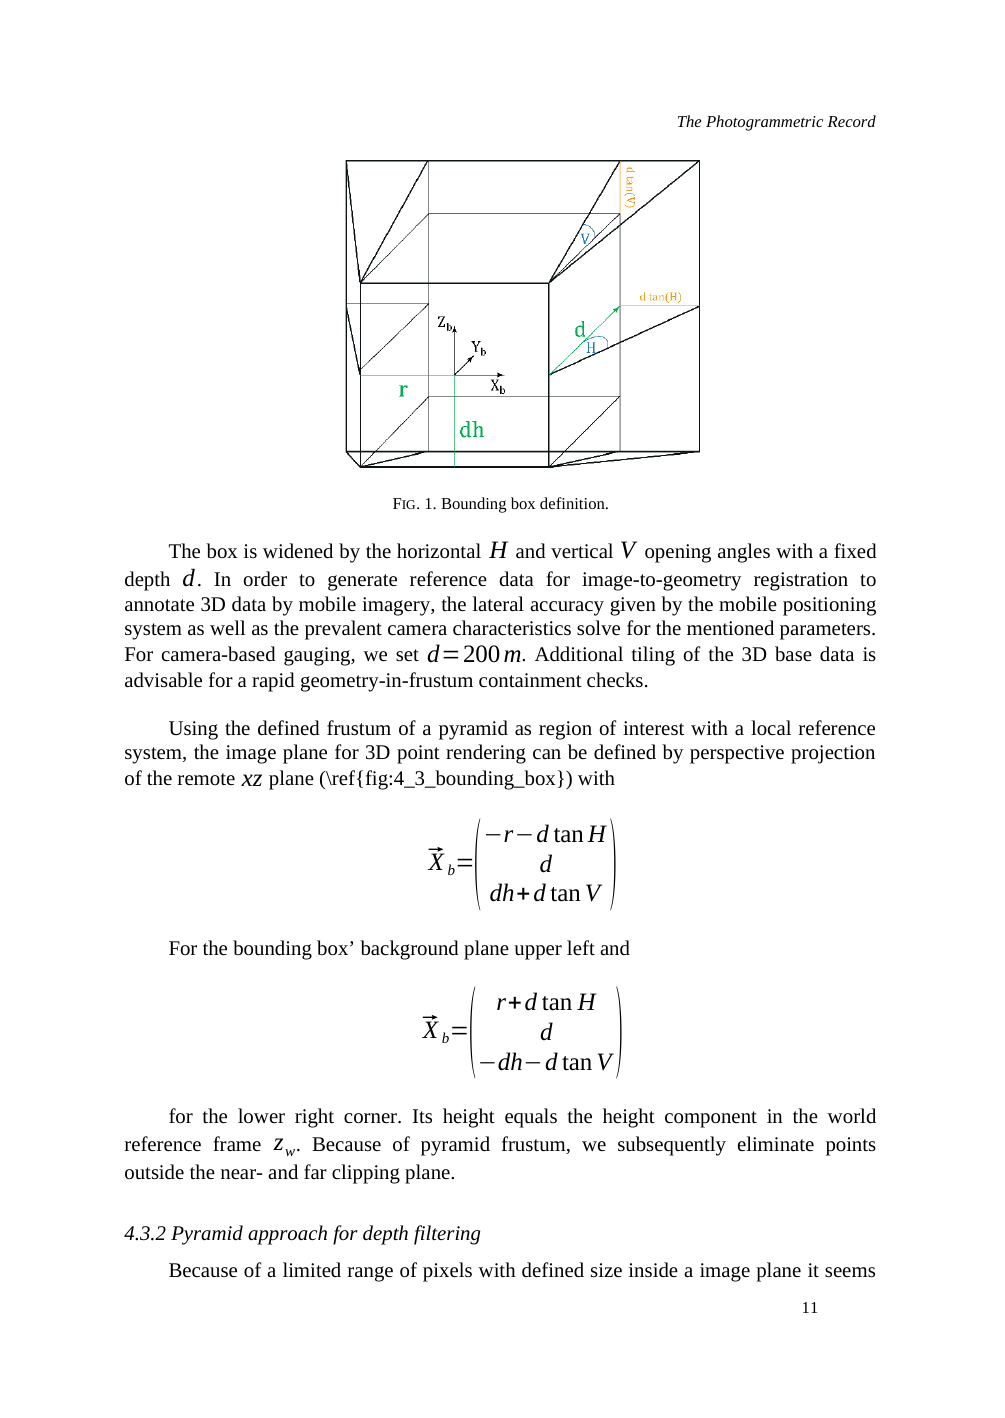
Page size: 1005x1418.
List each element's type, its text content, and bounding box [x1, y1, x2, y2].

text The box is widened by the horizontal and vertical opening angles with a fixed depth . In order to generate reference data for image-to-geometry registration to annotate 3D data by mobile imagery, the lateral accuracy given by the mobile positioning system as well as the prevalent camera characteristics solve for the mentioned parameters. For camera-based gauging, we set . Additional tiling of the 3D base data is advisable for a rapid geometry-in-frustum containment checks. [124, 537, 877, 692]
subtitle 4.3.2 Pyramid approach for depth filtering [124, 1221, 877, 1245]
text Using the defined frustum of a pyramid as region of interest with a local reference system, the image plane for 3D point rendering can be defined by perspective projection of the remote plane (\ref{fig:4_3_bounding_box}) with [124, 716, 877, 792]
picture [345, 159, 700, 494]
text For the bounding box’ background plane upper left and [124, 936, 877, 960]
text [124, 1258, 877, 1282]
text for the lower right corner. Its height equals the height component in the world reference frame . Because of pyramid frustum, we subsequently eliminate points outside the near- and far clipping plane. [124, 1104, 877, 1184]
text Fig. 1. Bounding box definition. [124, 494, 877, 513]
